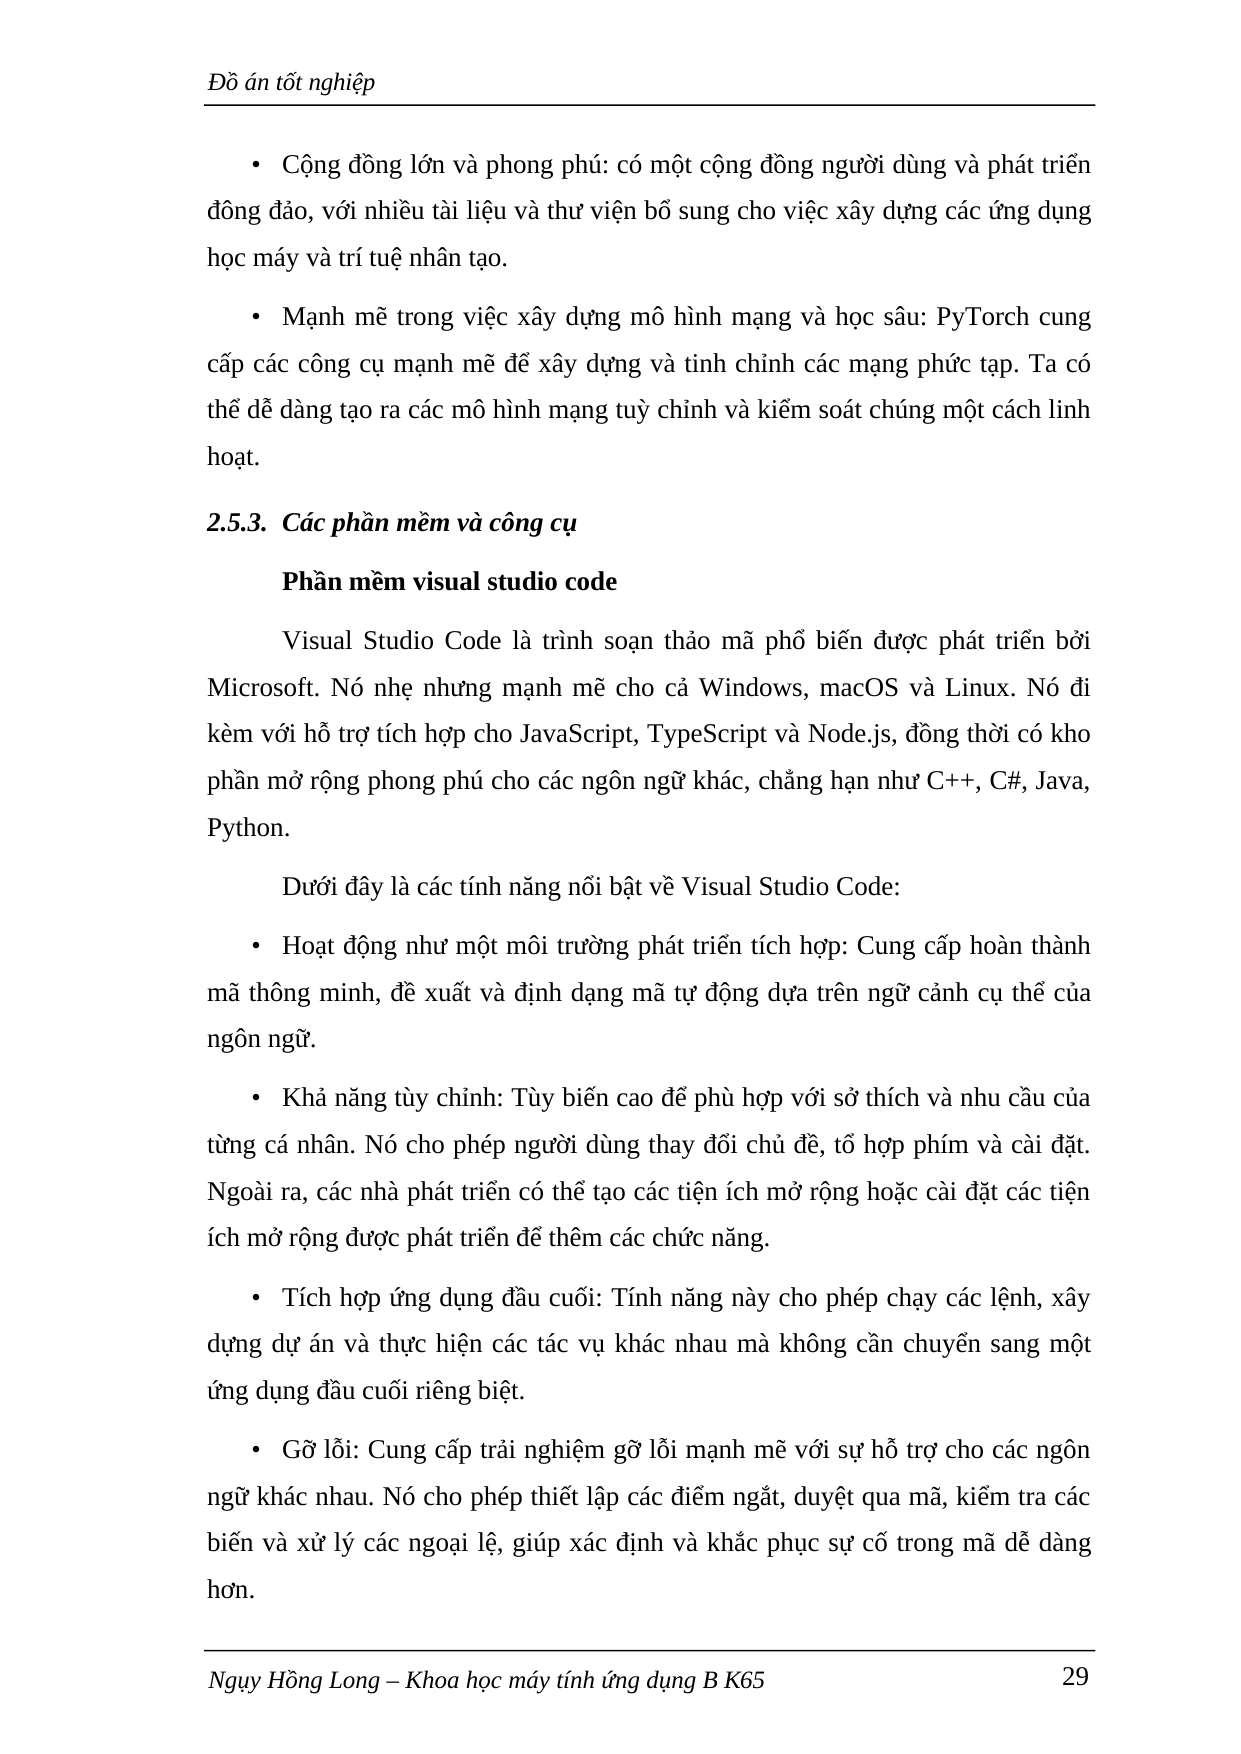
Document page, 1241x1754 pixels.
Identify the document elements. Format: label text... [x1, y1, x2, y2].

text • Hoạt động như một môi trường phát triển tích hợp: Cung cấp hoàn thành mã thông minh, đề xuất và định dạng mã tự động dựa trên ngữ cảnh cụ thể của ngôn ngữ. [207, 929, 1092, 1053]
subtitle Các phần mềm và công cụ [207, 506, 1092, 537]
text • Gỡ lỗi: Cung cấp trải nghiệm gỡ lỗi mạnh mẽ với sự hỗ trợ cho các ngôn ngữ khác nhau. Nó cho phép thiết lập các điểm ngắt, duyệt qua mã, kiểm tra các biến và xử lý các ngoại lệ, giúp xác định và khắc phục sự cố trong mã dễ dàng hơn. [207, 1433, 1092, 1604]
text • Mạnh mẽ trong việc xây dựng mô hình mạng và học sâu: PyTorch cung cấp các công cụ mạnh mẽ để xây dựng và tinh chỉnh các mạng phức tạp. Ta có thể dễ dàng tạo ra các mô hình mạng tuỳ chỉnh và kiểm soát chúng một cách linh hoạt. [207, 300, 1092, 471]
text • Cộng đồng lớn và phong phú: có một cộng đồng người dùng và phát triển đông đảo, với nhiều tài liệu và thư viện bổ sung cho việc xây dựng các ứng dụng học máy và trí tuệ nhân tạo. [207, 148, 1092, 272]
text Visual Studio Code là trình soạn thảo mã phổ biến được phát triển bởi Microsoft. Nó nhẹ nhưng mạnh mẽ cho cả Windows, macOS và Linux. Nó đi kèm với hỗ trợ tích hợp cho JavaScript, TypeScript và Node.js, đồng thời có kho phần mở rộng phong phú cho các ngôn ngữ khác, chẳng hạn như C++, C#, Java, Python. [207, 624, 1092, 842]
text Phần mềm visual studio code [207, 565, 1092, 596]
text • Tích hợp ứng dụng đầu cuối: Tính năng này cho phép chạy các lệnh, xây dựng dự án và thực hiện các tác vụ khác nhau mà không cần chuyển sang một ứng dụng đầu cuối riêng biệt. [207, 1281, 1092, 1405]
text Dưới đây là các tính năng nổi bật về Visual Studio Code: [207, 870, 1092, 901]
text • Khả năng tùy chỉnh: Tùy biến cao để phù hợp với sở thích và nhu cầu của từng cá nhân. Nó cho phép người dùng thay đổi chủ đề, tổ hợp phím và cài đặt. Ngoài ra, các nhà phát triển có thể tạo các tiện ích mở rộng hoặc cài đặt các tiện ích mở rộng được phát triển để thêm các chức năng. [207, 1082, 1092, 1253]
